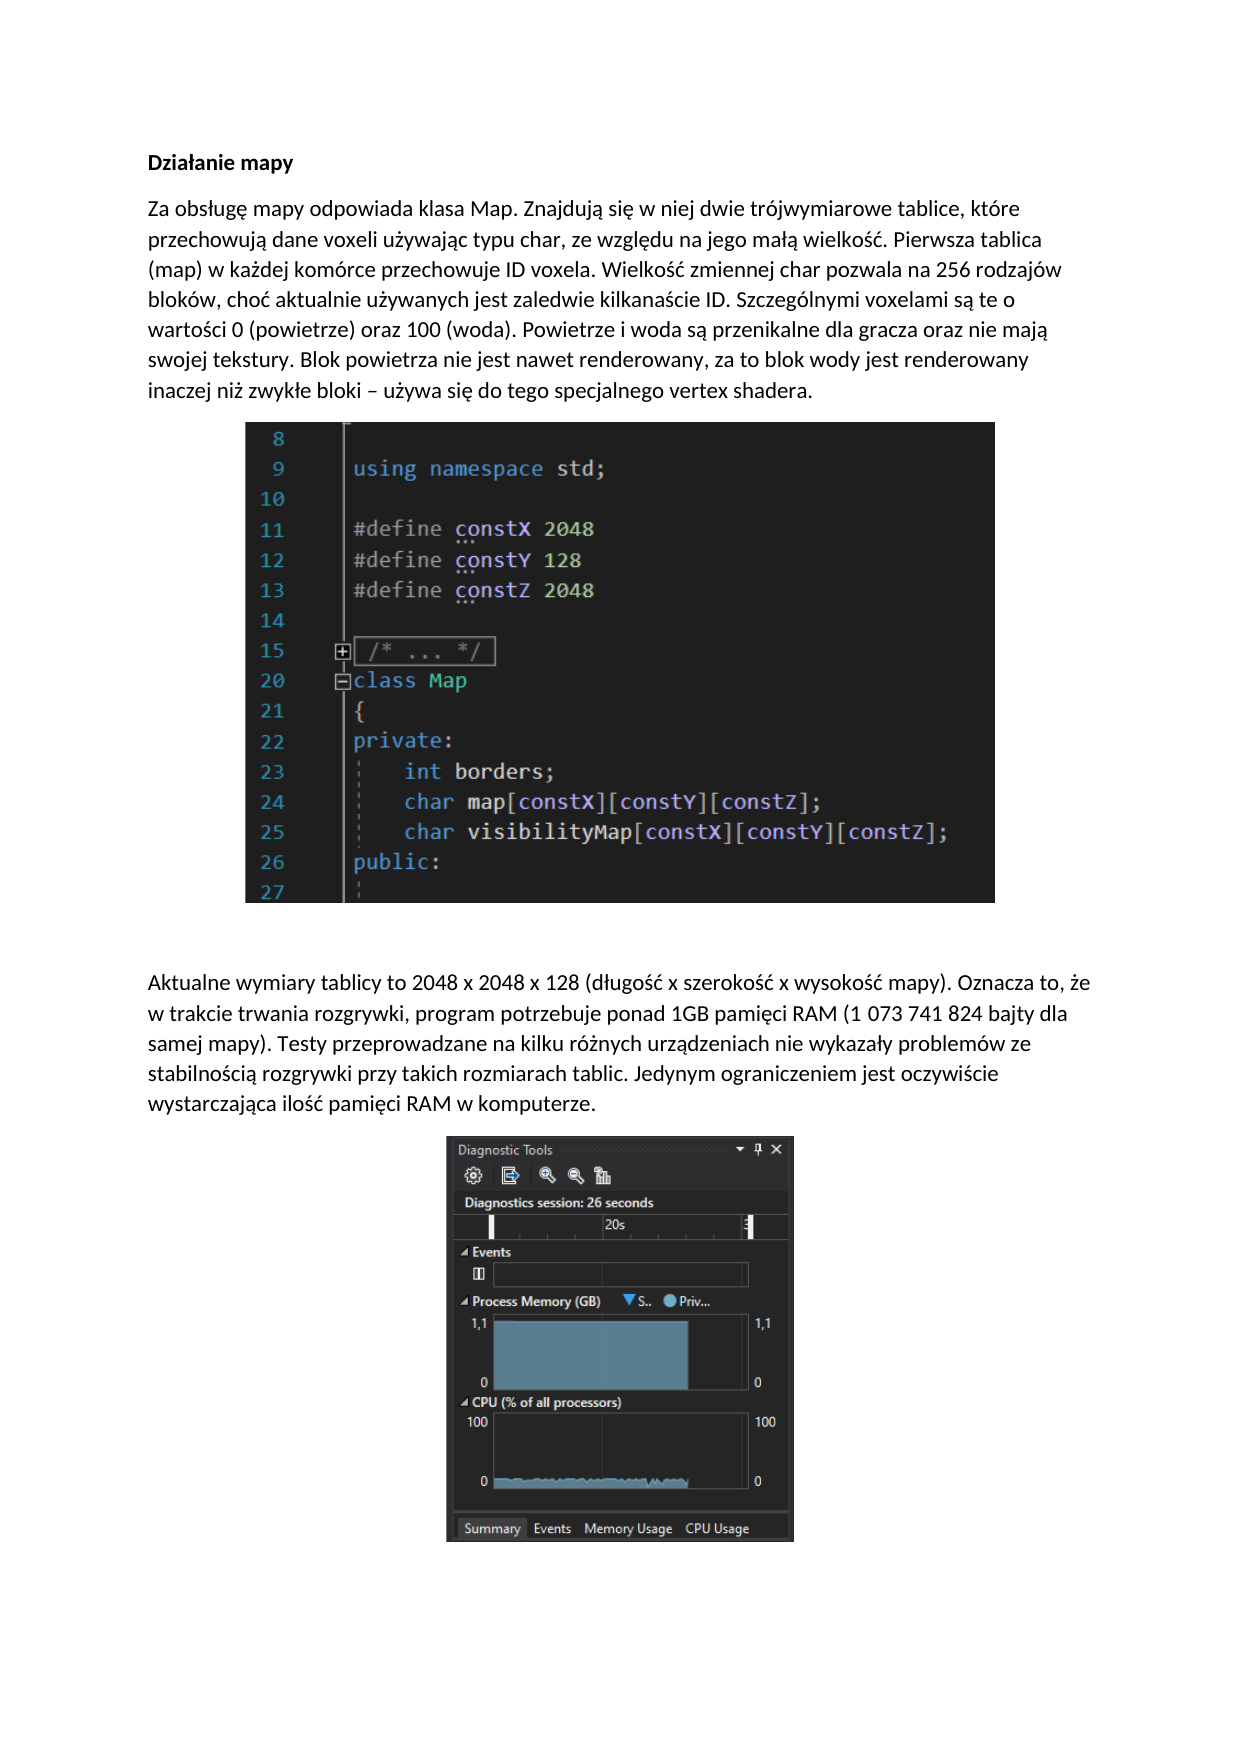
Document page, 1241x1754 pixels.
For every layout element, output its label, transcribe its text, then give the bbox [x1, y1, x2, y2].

picture [446, 1136, 794, 1542]
text Aktualne wymiary tablicy to 2048 x 2048 x 128 (długość x szerokość x wysokość mapy). Oznacza to, że w trakcie trwania rozgrywki, program potrzebuje ponad 1GB pamięci RAM (1 073 741 824 bajty dla samej mapy). Testy przeprowadzane na kilku różnych urządzeniach nie wykazały problemów ze stabilnością rozgrywki przy takich rozmiarach tablic. Jedynym ograniczeniem jest oczywiście wystarczająca ilość pamięci RAM w komputerze. [148, 968, 1093, 1117]
picture [245, 422, 995, 903]
text Działanie mapy [148, 148, 1093, 176]
text Za obsługę mapy odpowiada klasa Map. Znajdują się w niej dwie trójwymiarowe tablice, które przechowują dane voxeli używając typu char, ze względu na jego małą wielkość. Pierwsza tablica (map) w każdej komórce przechowuje ID voxela. Wielkość zmiennej char pozwala na 256 rodzajów bloków, choć aktualnie używanych jest zaledwie kilkanaście ID. Szczególnymi voxelami są te o wartości 0 (powietrze) oraz 100 (woda). Powietrze i woda są przenikalne dla gracza oraz nie mają swojej tekstury. Blok powietrza nie jest nawet renderowany, za to blok wody jest renderowany inaczej niż zwykłe bloki – używa się do tego specjalnego vertex shadera. [148, 194, 1093, 404]
